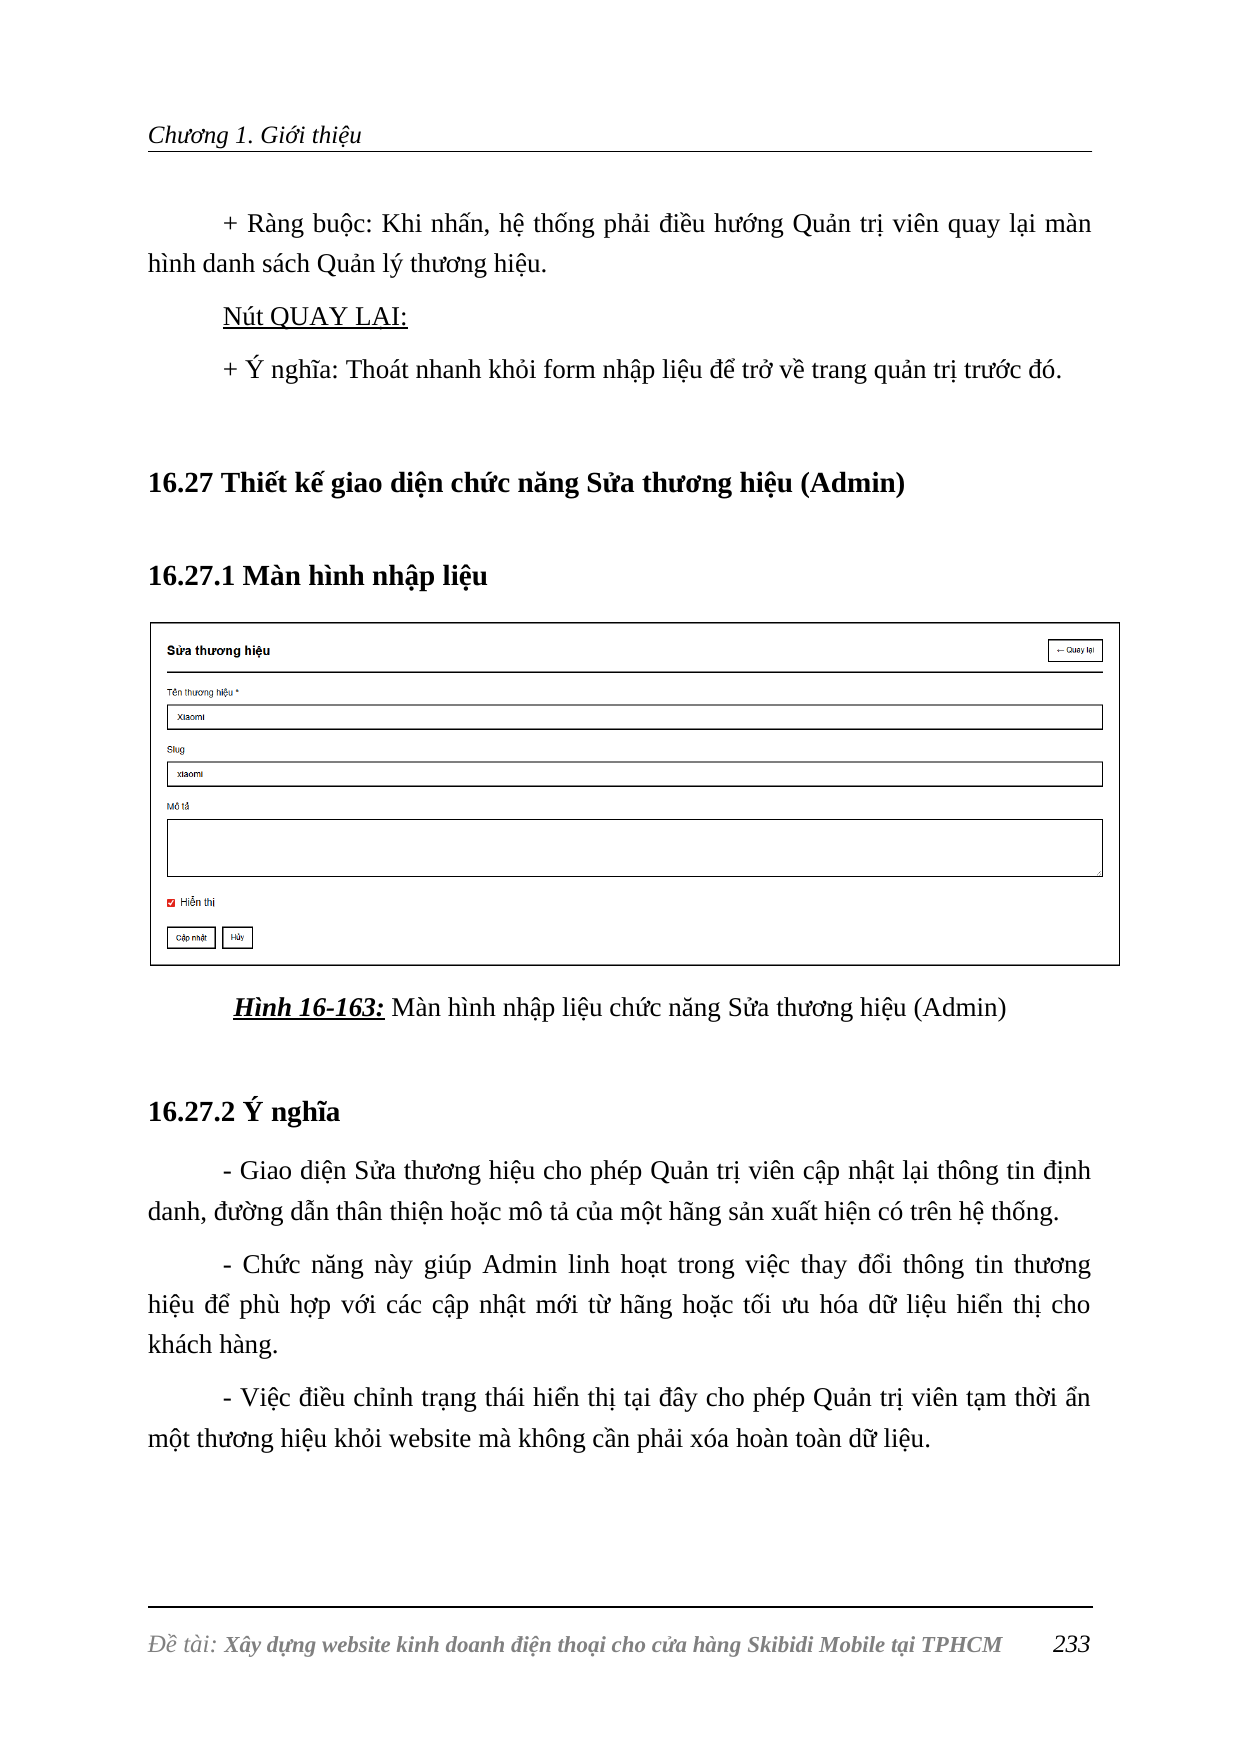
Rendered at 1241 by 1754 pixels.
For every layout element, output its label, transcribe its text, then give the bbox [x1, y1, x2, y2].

text - Chức năng này giúp Admin linh hoạt trong việc thay đổi thông tin thương hiệu để phù hợp với các cập nhật mới từ hãng hoặc tối ưu hóa dữ liệu hiển thị cho khách hàng. [148, 1248, 1092, 1360]
subtitle Ý nghĩa [148, 1088, 1092, 1129]
text - Giao diện Sửa thương hiệu cho phép Quản trị viên cập nhật lại thông tin định danh, đường dẫn thân thiện hoặc mô tả của một hãng sản xuất hiện có trên hệ thống. [148, 1154, 1092, 1226]
text Nút QUAY LẠI: [148, 300, 1092, 331]
text + Ràng buộc: Khi nhấn, hệ thống phải điều hướng Quản trị viên quay lại màn hình danh sách Quản lý thương hiệu. [148, 207, 1092, 278]
text + Ý nghĩa: Thoát nhanh khỏi form nhập liệu để trở về trang quản trị trước đó. [148, 353, 1092, 384]
text - Việc điều chỉnh trạng thái hiển thị tại đây cho phép Quản trị viên tạm thời ẩn một thương hiệu khỏi website mà không cần phải xóa hoàn toàn dữ liệu. [148, 1381, 1092, 1453]
picture [147, 618, 1123, 970]
subtitle Thiết kế giao diện chức năng Sửa thương hiệu (Admin) [148, 456, 1092, 502]
subtitle Màn hình nhập liệu [148, 552, 1092, 593]
